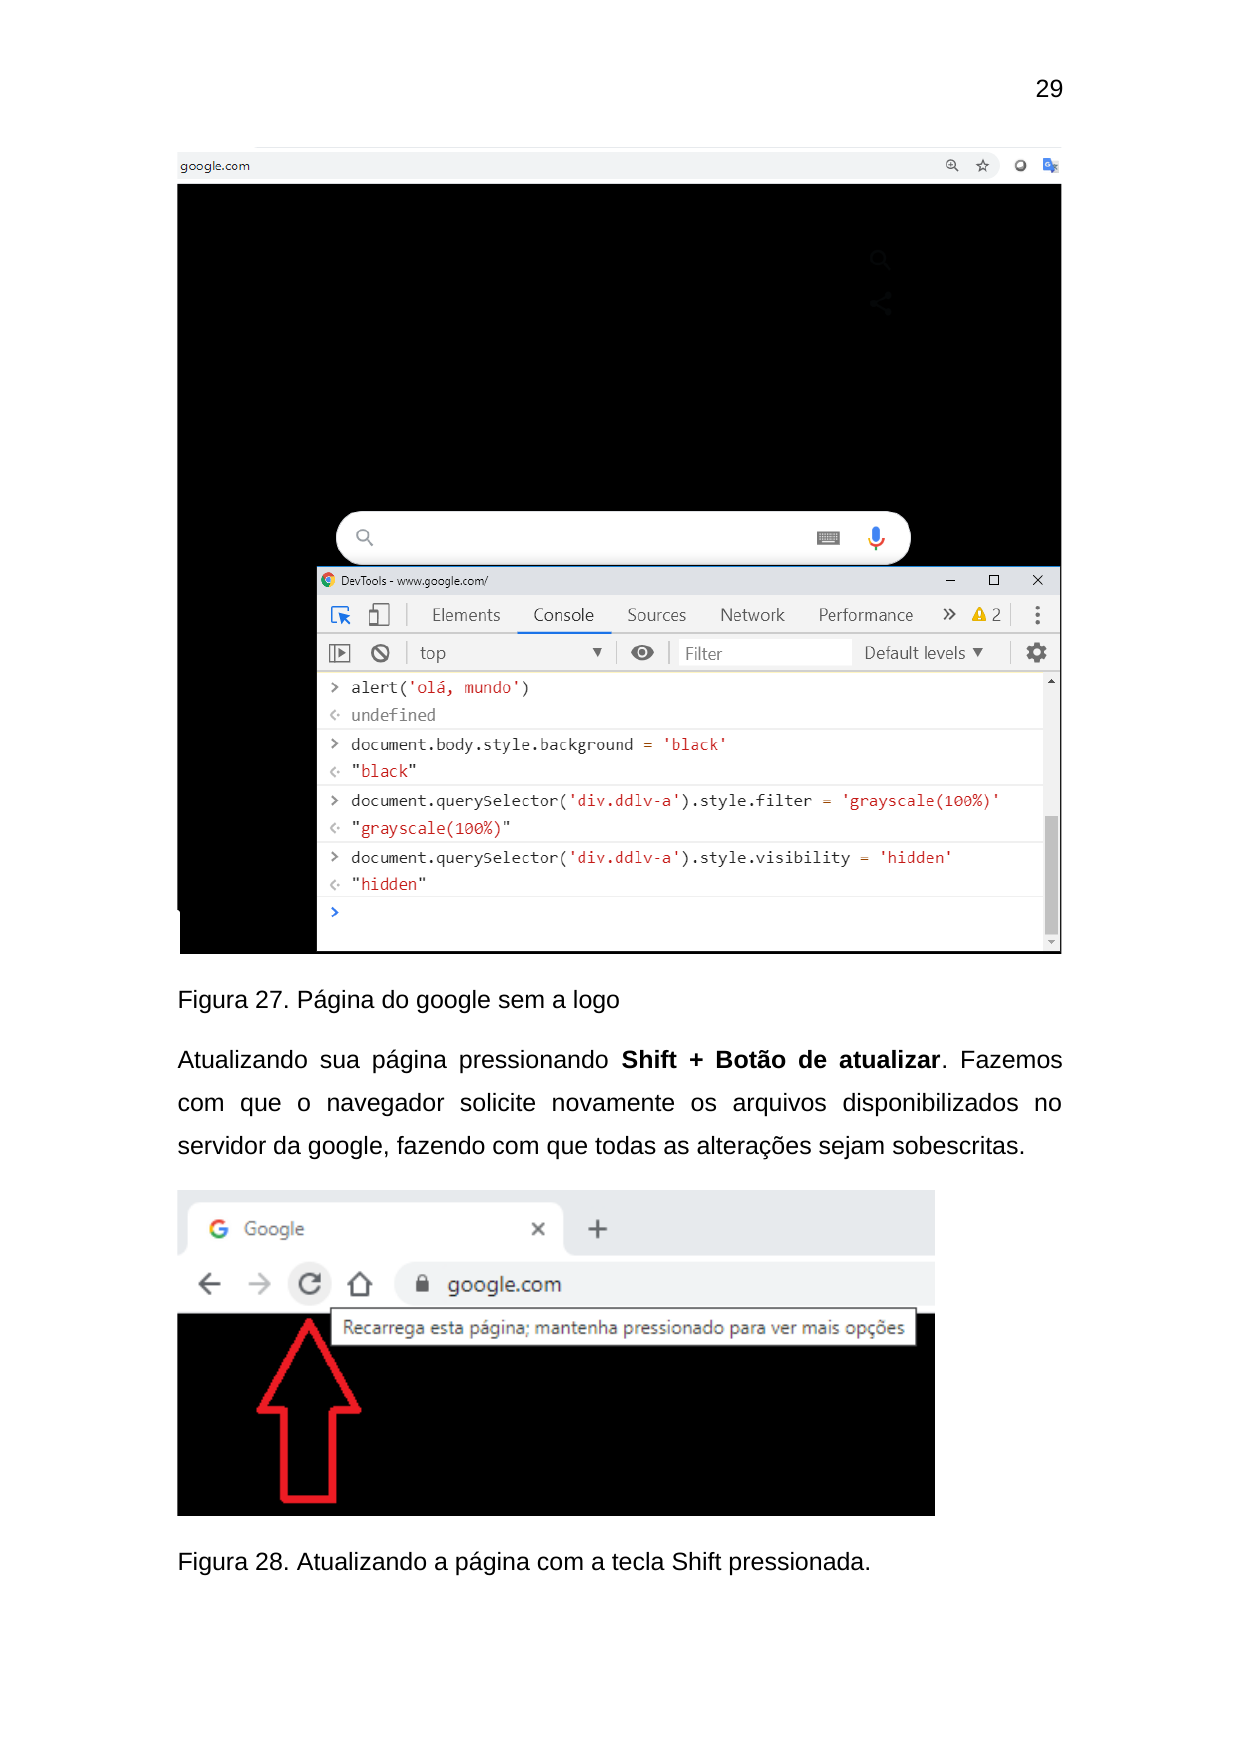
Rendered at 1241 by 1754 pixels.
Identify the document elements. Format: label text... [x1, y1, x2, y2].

text Figura 27. Página do google sem a logo [177, 985, 1063, 1014]
picture [177, 1190, 935, 1516]
text Figura 28. Atualizando a página com a tecla Shift pressionada. [177, 1547, 1063, 1576]
text Atualizando sua página pressionando Shift + Botão de atualizar. Fazemos com que o navegador solicite novamente os arquivos disponibilizados no servidor da google, fazendo com que todas as alterações sejam sobescritas. [177, 1045, 1063, 1160]
picture [177, 147, 1062, 954]
